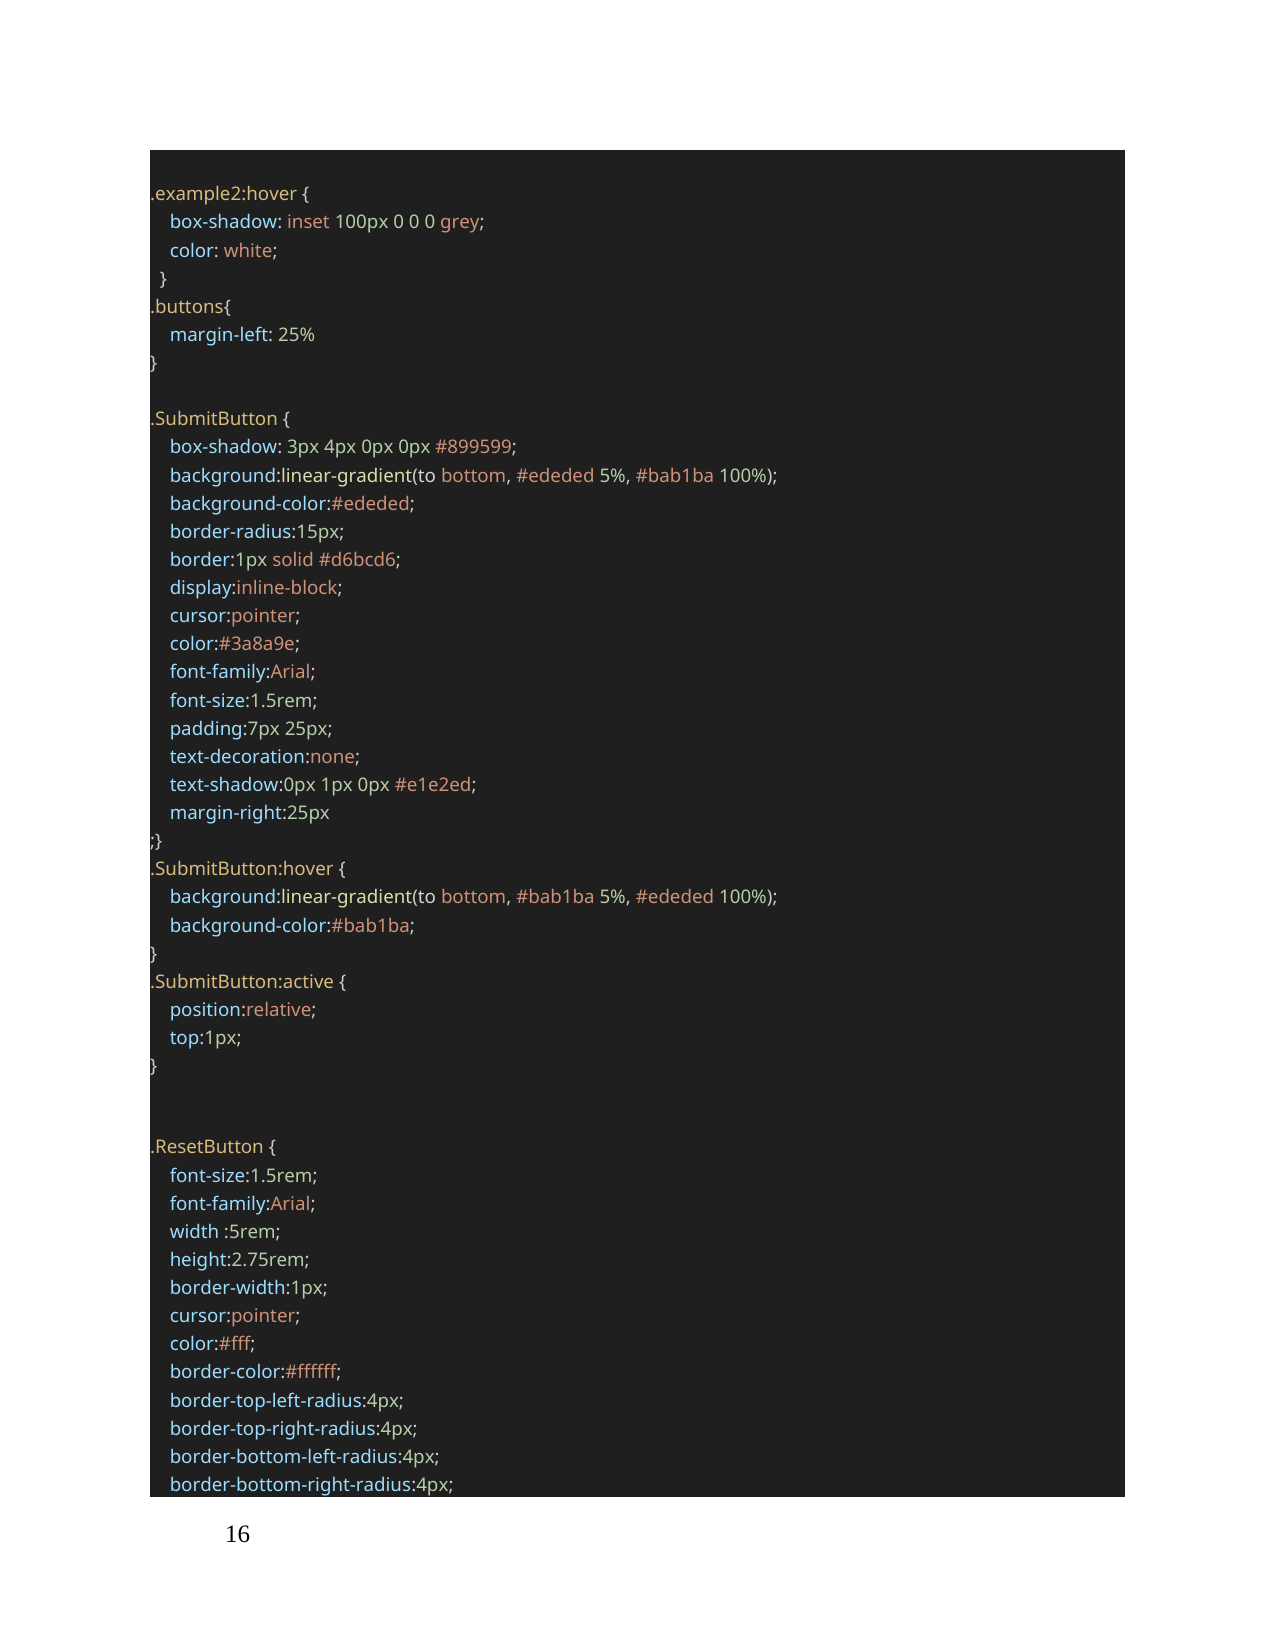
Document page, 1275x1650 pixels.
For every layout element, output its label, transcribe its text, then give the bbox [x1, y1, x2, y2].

text display:inline-block; [150, 572, 1125, 600]
text border-radius:15px; [150, 516, 1125, 544]
text .SubmitButton:hover { [150, 853, 1125, 881]
text color: white; [150, 234, 1125, 262]
text color:#fff; [150, 1328, 1125, 1356]
text border-color:#ffffff; [150, 1356, 1125, 1384]
text background-color:#ededed; [150, 487, 1125, 516]
text text-decoration:none; [150, 741, 1125, 769]
text .example2:hover { [150, 178, 1125, 206]
text border-bottom-right-radius:4px; [150, 1469, 1125, 1497]
text font-size:1.5rem; [150, 684, 1125, 712]
text .ResetButton { [150, 1131, 1125, 1159]
text } [150, 937, 1125, 966]
text font-family:Arial; [150, 656, 1125, 684]
text .buttons{ [150, 291, 1125, 319]
text height:2.75rem; [150, 1244, 1125, 1272]
text ;} [150, 825, 1125, 853]
text position:relative; [150, 994, 1125, 1022]
text color:#3a8a9e; [150, 628, 1125, 656]
text margin-right:25px [150, 797, 1125, 825]
text text-shadow:0px 1px 0px #e1e2ed; [150, 769, 1125, 797]
text background:linear-gradient(to bottom, #bab1ba 5%, #ededed 100%); [150, 881, 1125, 909]
text top:1px; [150, 1022, 1125, 1050]
text font-size:1.5rem; [150, 1159, 1125, 1187]
text background:linear-gradient(to bottom, #ededed 5%, #bab1ba 100%); [150, 459, 1125, 487]
text box-shadow: inset 100px 0 0 0 grey; [150, 206, 1125, 234]
text box-shadow: 3px 4px 0px 0px #899599; [150, 431, 1125, 459]
text .SubmitButton:active { [150, 966, 1125, 994]
text } [150, 347, 1125, 375]
text border-width:1px; [150, 1272, 1125, 1300]
text } [150, 262, 1125, 291]
text .SubmitButton { [150, 403, 1125, 431]
text cursor:pointer; [150, 600, 1125, 628]
text border-bottom-left-radius:4px; [150, 1441, 1125, 1469]
text margin-left: 25% [150, 319, 1125, 347]
text padding:7px 25px; [150, 712, 1125, 741]
text } [150, 1050, 1125, 1078]
text width :5rem; [150, 1216, 1125, 1244]
text cursor:pointer; [150, 1300, 1125, 1328]
text border:1px solid #d6bcd6; [150, 544, 1125, 572]
text background-color:#bab1ba; [150, 909, 1125, 937]
text font-family:Arial; [150, 1187, 1125, 1216]
text border-top-right-radius:4px; [150, 1412, 1125, 1441]
text border-top-left-radius:4px; [150, 1384, 1125, 1412]
